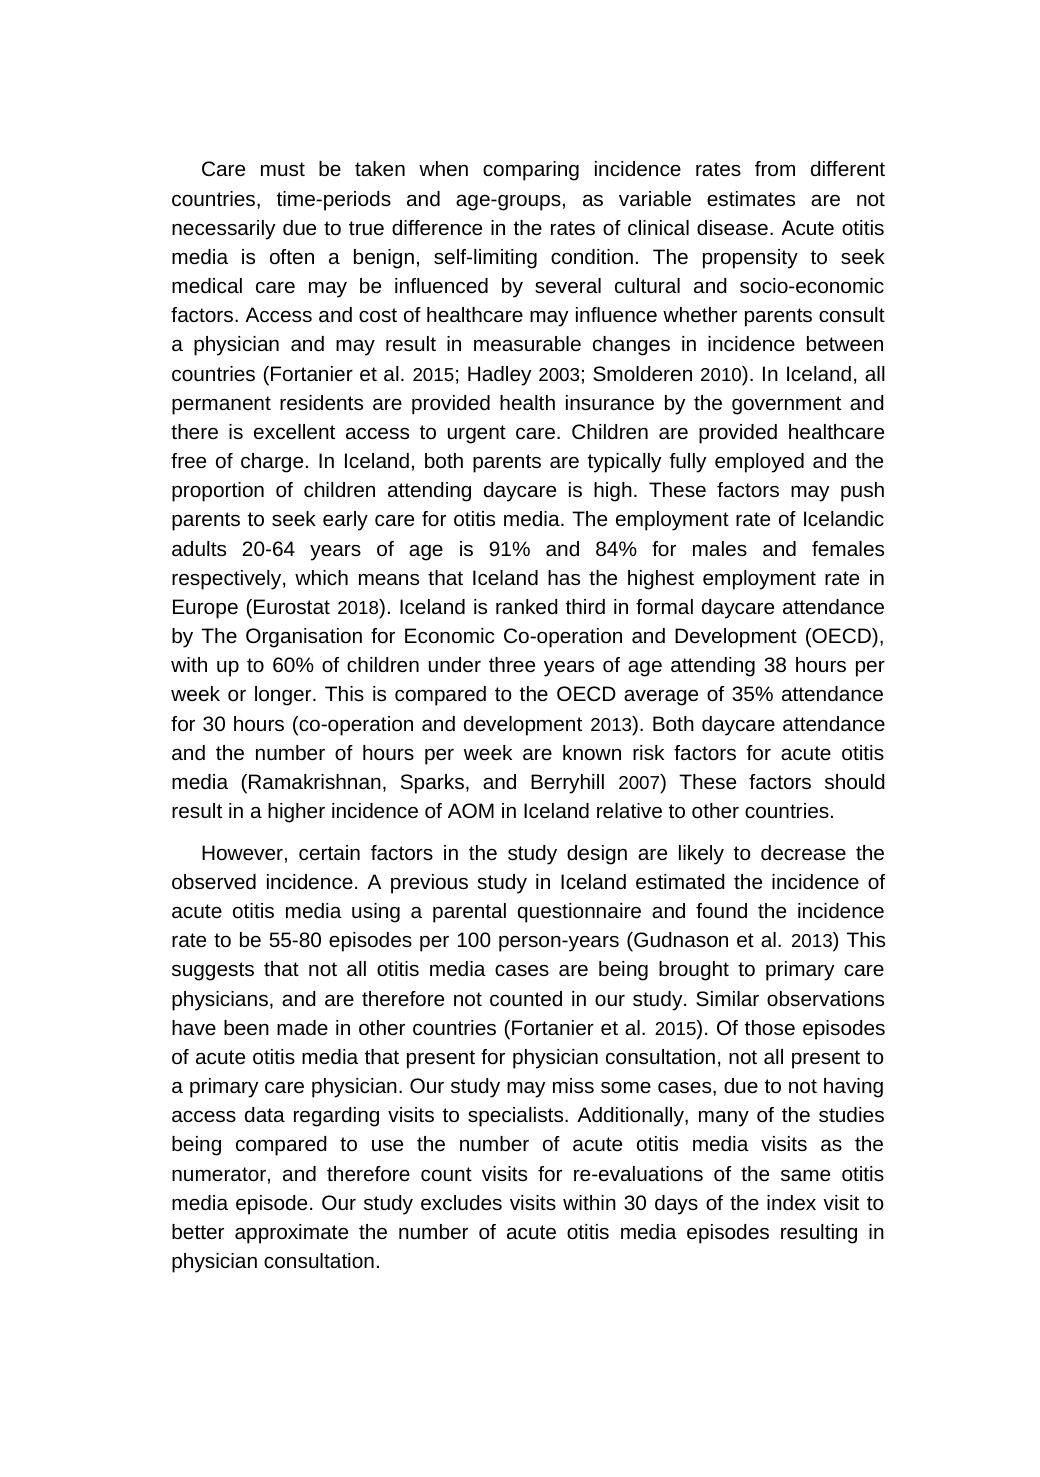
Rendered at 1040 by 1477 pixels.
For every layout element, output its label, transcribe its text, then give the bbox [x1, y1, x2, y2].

text Care must be taken when comparing incidence rates from different countries, time-periods and age-groups, as variable estimates are not necessarily due to true difference in the rates of clinical disease. Acute otitis media is often a benign, self-limiting condition. The propensity to seek medical care may be influenced by several cultural and socio-economic factors. Access and cost of healthcare may influence whether parents consult a physician and may result in measurable changes in incidence between countries (Fortanier et al. 2015; Hadley 2003; Smolderen 2010). In Iceland, all permanent residents are provided health insurance by the government and there is excellent access to urgent care. Children are provided healthcare free of charge. In Iceland, both parents are typically fully employed and the proportion of children attending daycare is high. These factors may push parents to seek early care for otitis media. The employment rate of Icelandic adults 20-64 years of age is 91% and 84% for males and females respectively, which means that Iceland has the highest employment rate in Europe (Eurostat 2018). Iceland is ranked third in formal daycare attendance by The Organisation for Economic Co-operation and Development (OECD), with up to 60% of children under three years of age attending 38 hours per week or longer. This is compared to the OECD average of 35% attendance for 30 hours (co-operation and development 2013). Both daycare attendance and the number of hours per week are known risk factors for acute otitis media (Ramakrishnan, Sparks, and Berryhill 2007) These factors should result in a higher incidence of AOM in Iceland relative to other countries. [171, 153, 886, 824]
text However, certain factors in the study design are likely to decrease the observed incidence. A previous study in Iceland estimated the incidence of acute otitis media using a parental questionnaire and found the incidence rate to be 55-80 episodes per 100 person-years (Gudnason et al. 2013) This suggests that not all otitis media cases are being brought to primary care physicians, and are therefore not counted in our study. Similar observations have been made in other countries (Fortanier et al. 2015). Of those episodes of acute otitis media that present for physician consultation, not all present to a primary care physician. Our study may miss some cases, due to not having access data regarding visits to specialists. Additionally, many of the studies being compared to use the number of acute otitis media visits as the numerator, and therefore count visits for re-evaluations of the same otitis media episode. Our study excludes visits within 30 days of the index visit to better approximate the number of acute otitis media episodes resulting in physician consultation. [171, 837, 886, 1274]
